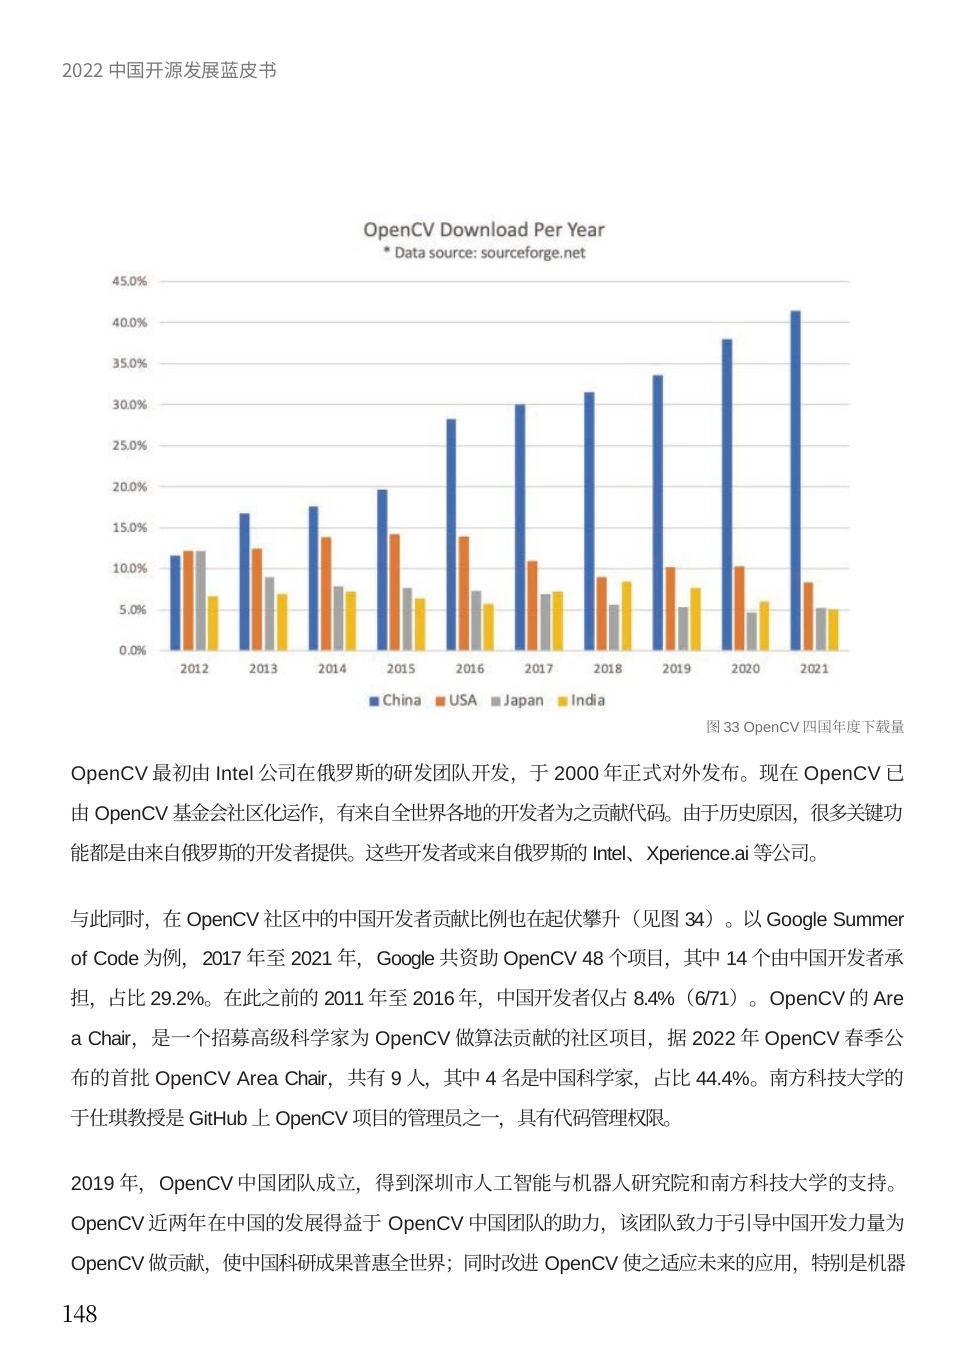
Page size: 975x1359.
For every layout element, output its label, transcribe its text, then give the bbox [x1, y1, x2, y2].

text 图33 OpenCV四国年度下载量 [44, 716, 904, 736]
text OpenCV最初由Intel公司在俄罗斯的研发团队开发，于2000年正式对外发布。现在OpenCV已由OpenCV基金会社区化运作，有来自全世界各地的开发者为之贡献代码。由于历史原因，很多关键功能都是由来自俄罗斯的开发者提供。这些开发者或来自俄罗斯的Intel、Xperience.ai等公司。 [71, 758, 905, 866]
text 与此同时，在OpenCV社区中的中国开发者贡献比例也在起伏攀升（见图34）。以Google Summer of Code为例，2017年至2021年，Google共资助OpenCV 48个项目，其中14个由中国开发者承担，占比29.2%。在此之前的2011年至2016年，中国开发者仅占8.4%（6/71）。OpenCV的Area Chair，是一个招募高级科学家为OpenCV做算法贡献的社区项目，据2022年OpenCV春季公布的首批OpenCV Area Chair，共有9人，其中4名是中国科学家，占比44.4%。南方科技大学的于仕琪教授是GitHub上OpenCV项目的管理员之一，具有代码管理权限。 [71, 903, 905, 1131]
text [71, 1168, 908, 1276]
picture [107, 214, 850, 714]
